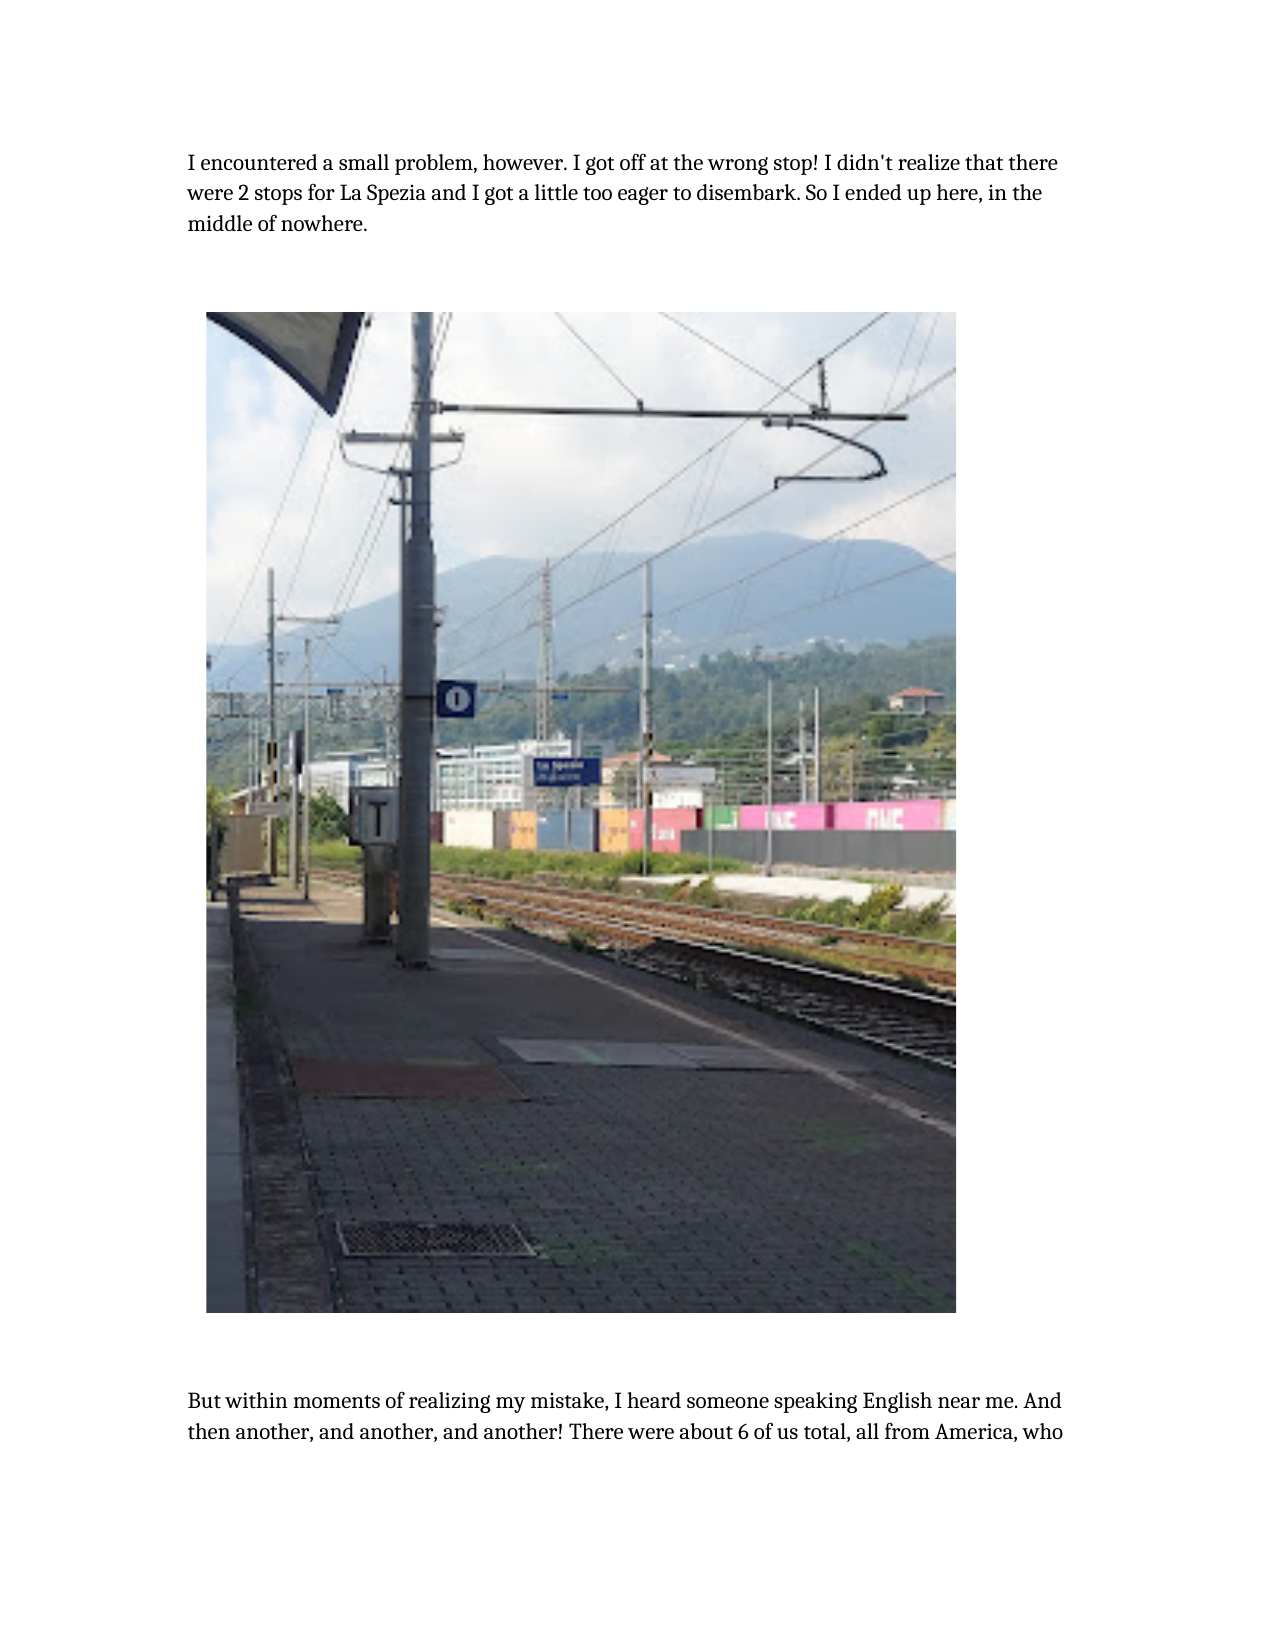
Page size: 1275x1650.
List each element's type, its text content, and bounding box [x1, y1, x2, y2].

text I encountered a small problem, however. I got off at the wrong stop! I didn't realize that there were 2 stops for La Spezia and I got a little too eager to disembark. So I ended up here, in the middle of nowhere. [187, 150, 1087, 237]
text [187, 1388, 1087, 1445]
picture [206, 312, 957, 1313]
